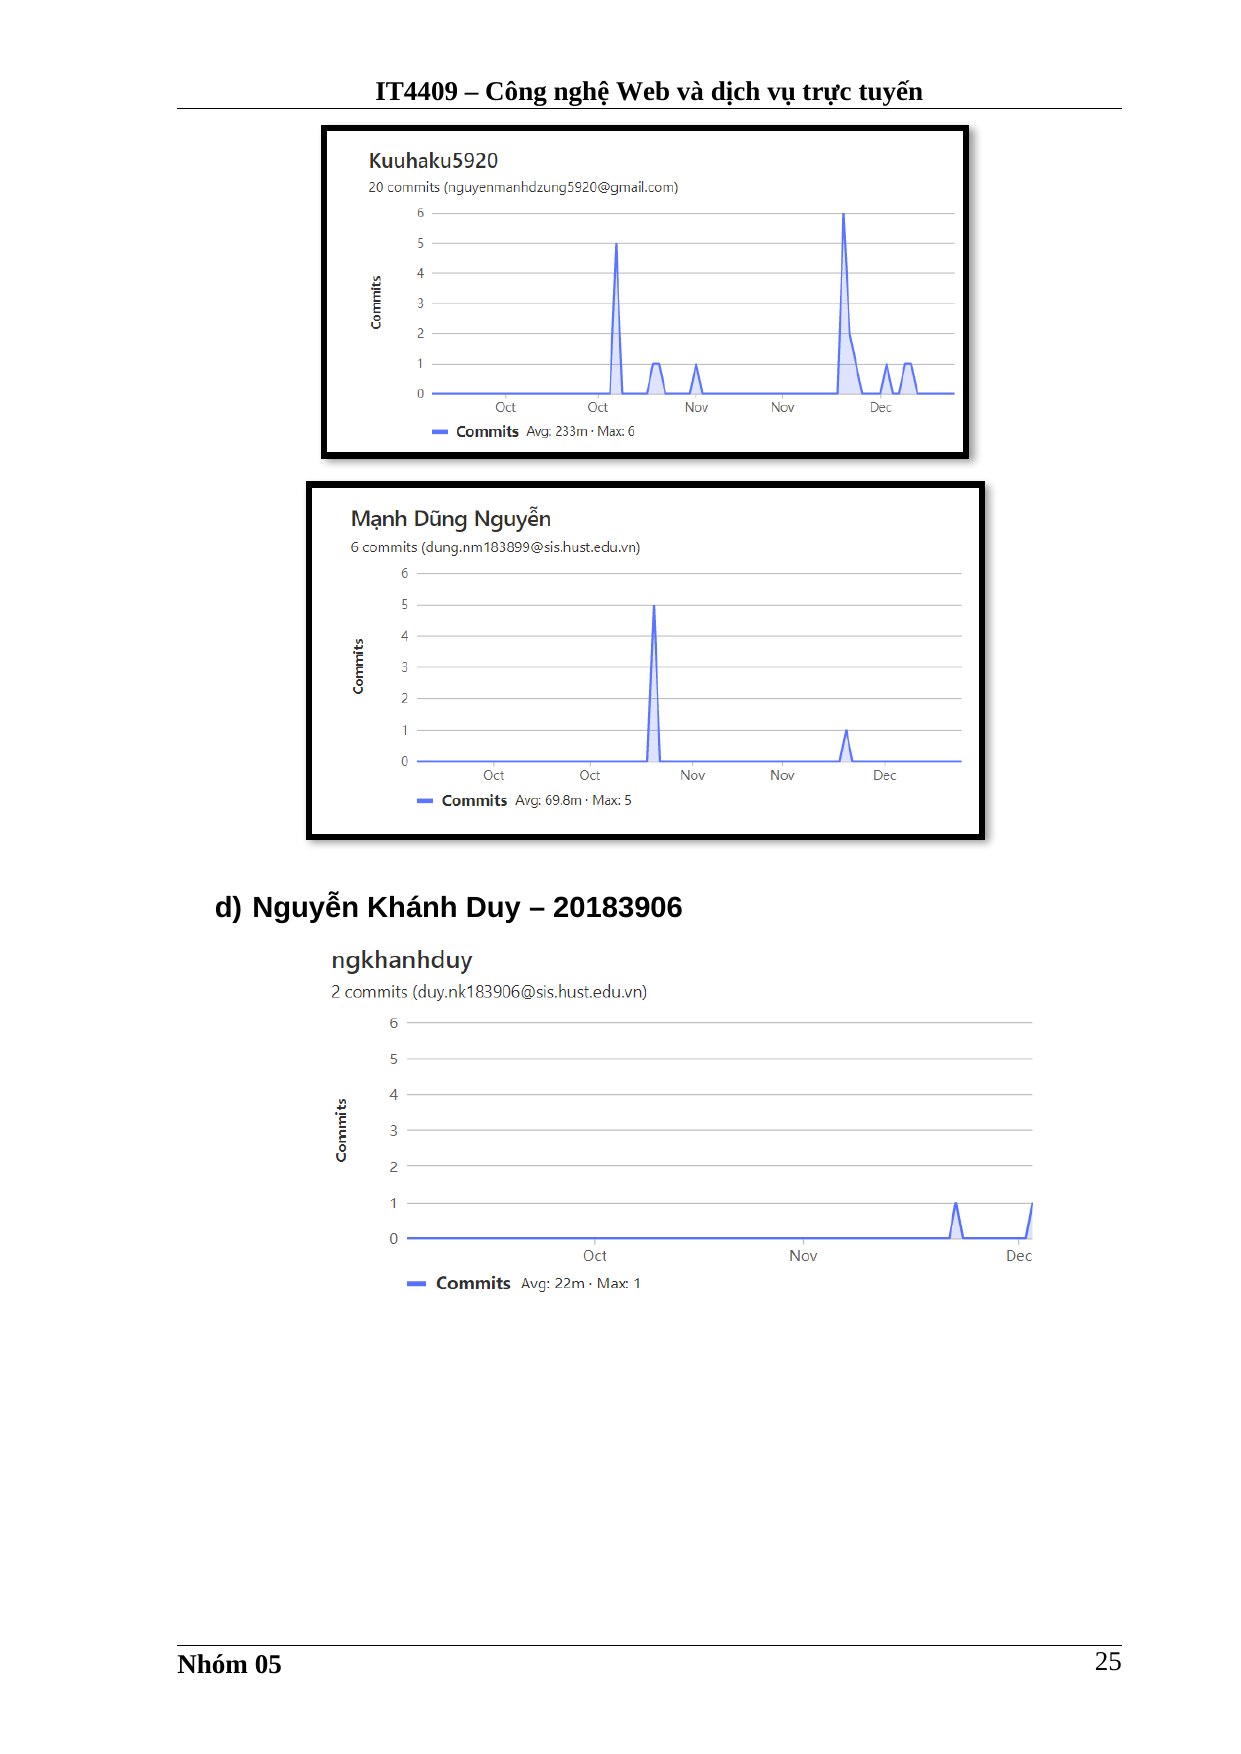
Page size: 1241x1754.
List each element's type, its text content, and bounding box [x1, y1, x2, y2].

list Nguyễn Khánh Duy – 20183906 [214, 890, 1122, 923]
picture [312, 488, 979, 834]
picture [321, 936, 1053, 1308]
picture [327, 131, 963, 452]
